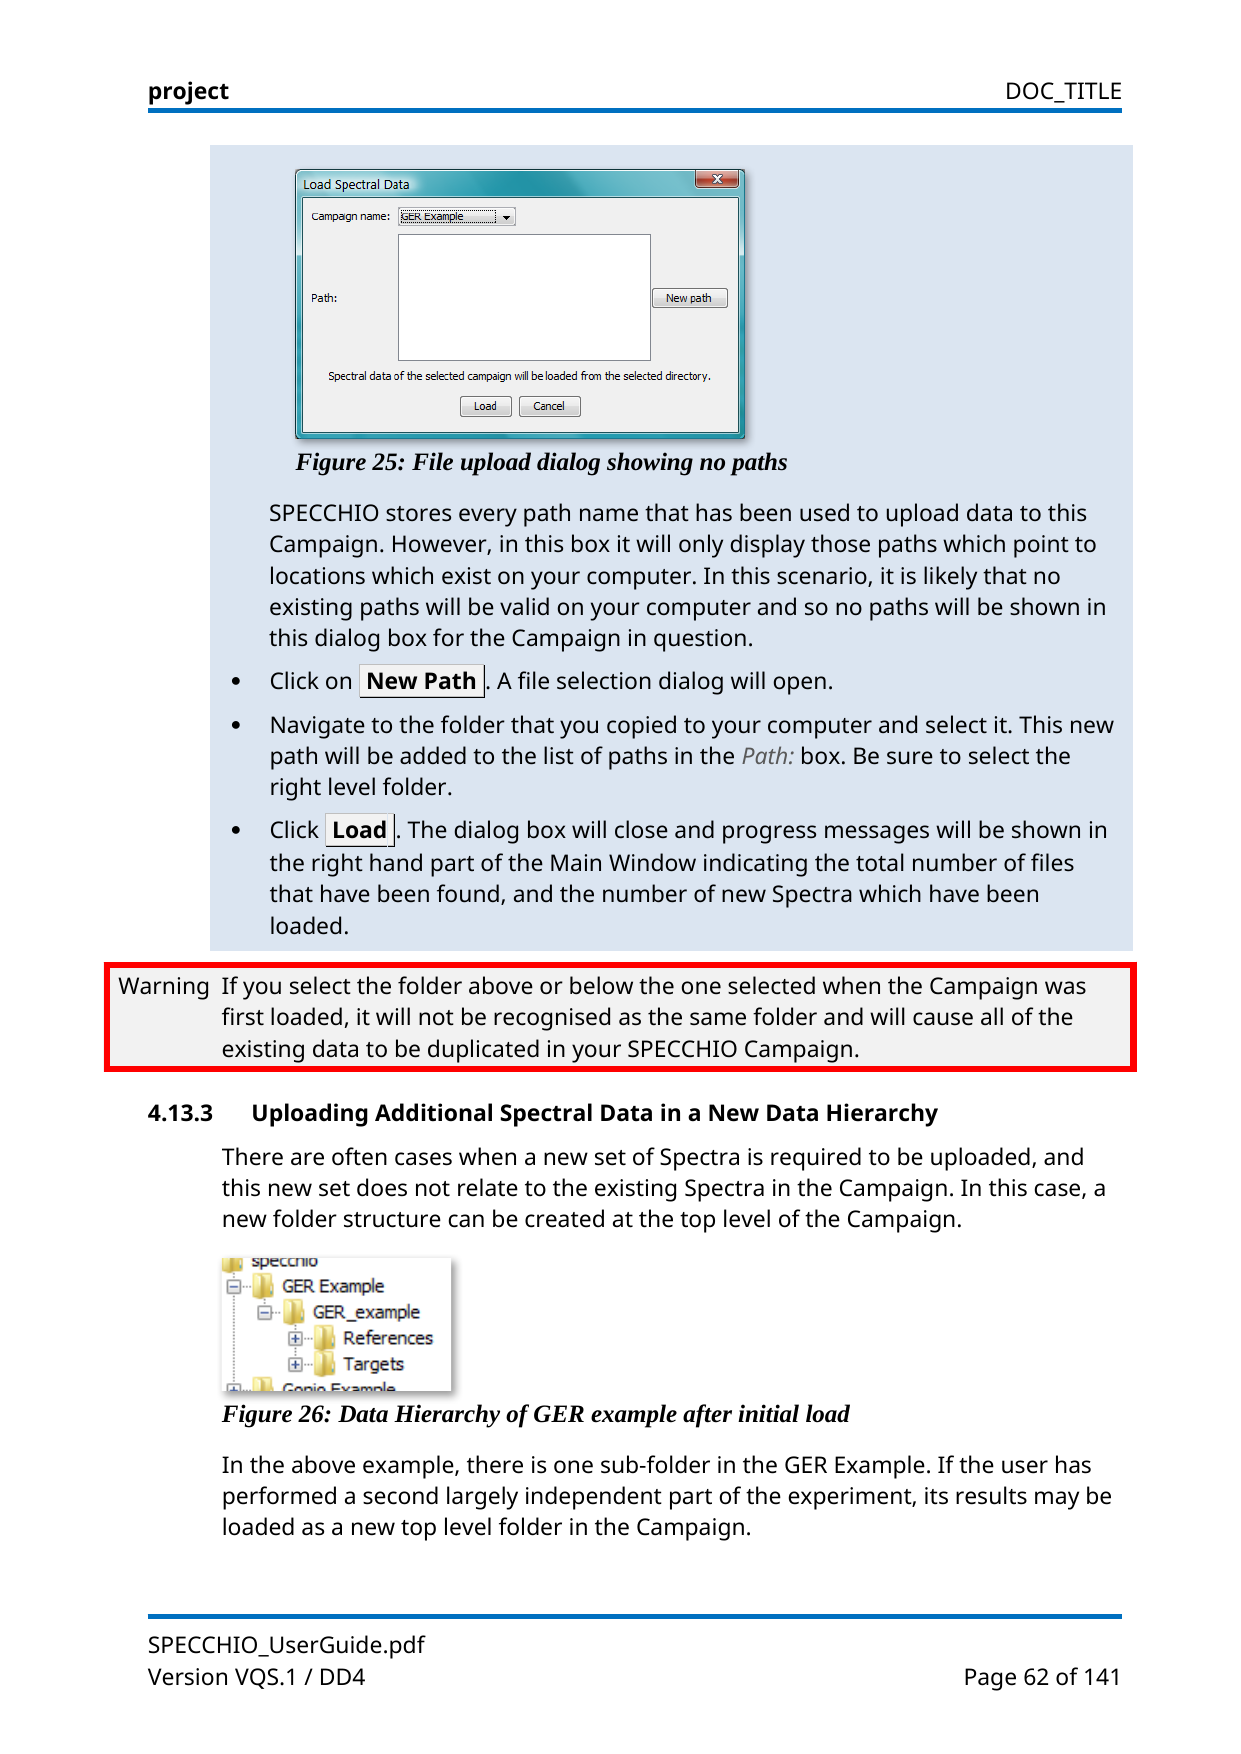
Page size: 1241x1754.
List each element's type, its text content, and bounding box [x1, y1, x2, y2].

text There are often cases when a new set of Spectra is required to be uploaded, and this new set does not relate to the existing Spectra in the Campaign. In this case, a new folder structure can be created at the top level of the Campaign. [222, 1141, 1122, 1234]
picture [221, 1258, 452, 1391]
text In the above example, there is one sub-folder in the GER Example. If the user has performed a second largely independent part of the experiment, its results may be loaded as a new top level folder in the Campaign. [222, 1449, 1122, 1543]
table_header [210, 145, 1133, 951]
subtitle Uploading Additional Spectral Data in a New Data Hierarchy [148, 1097, 1122, 1128]
picture [295, 169, 745, 439]
text Warning If you select the folder above or below the one selected when the Campaign was first loaded, it will not be recognised as the same folder and will cause all of the existing data to be duplicated in your SPECCHIO Campaign. [110, 968, 1130, 1066]
